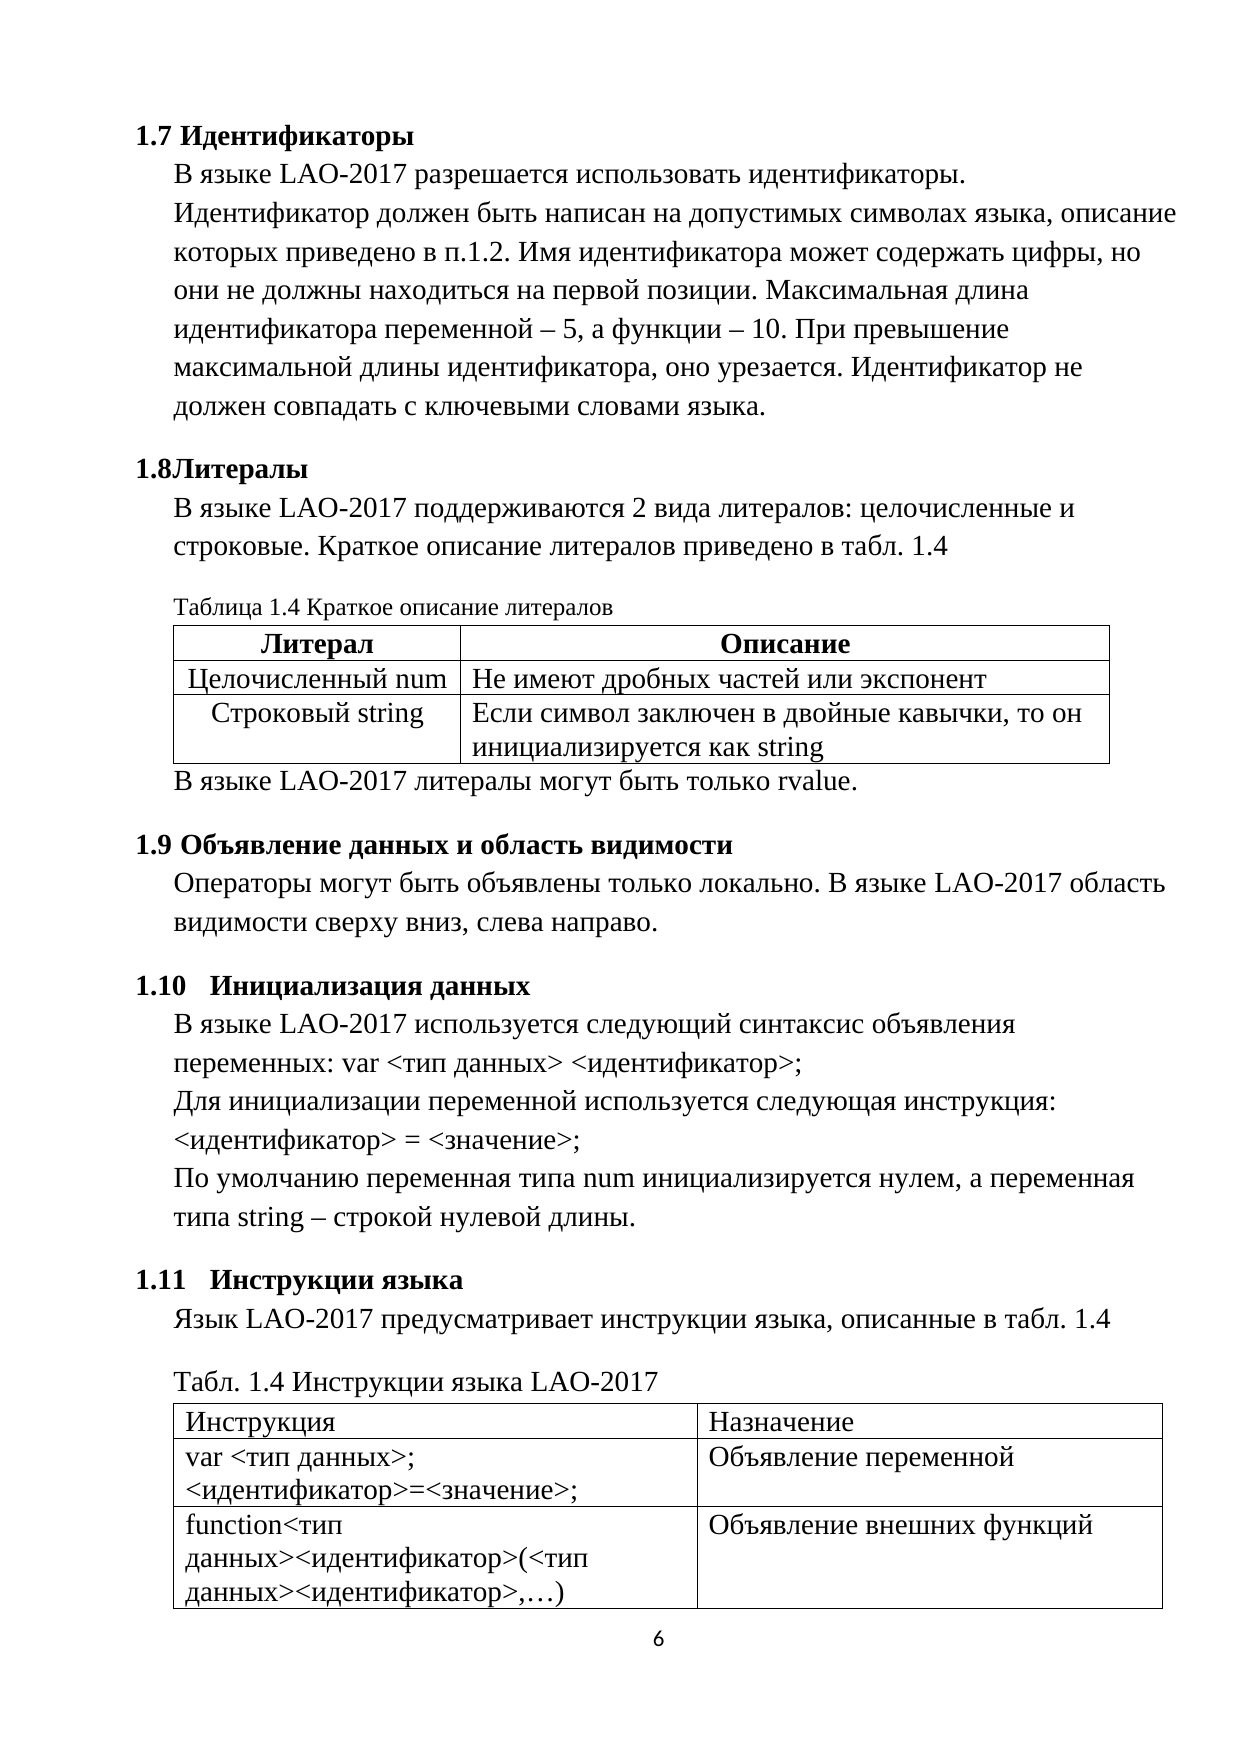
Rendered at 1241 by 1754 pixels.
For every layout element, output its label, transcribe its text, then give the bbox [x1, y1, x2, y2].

table_cell Не имеют дробных частей или экспонент [461, 661, 1109, 694]
table_cell Целочисленный num [174, 661, 460, 694]
table_cell Объявление внешних функций [698, 1507, 1162, 1607]
table_header Назначение [698, 1404, 1162, 1438]
list Таблица 1.4 Краткое описание литералов [173, 592, 1181, 621]
list Операторы могут быть объявлены только локально. В языке LAO-2017 область видимости сверху вниз, слева направо. [173, 866, 1181, 938]
table_cell var <тип данных>; <идентификатор>=<значение>; [174, 1439, 697, 1506]
list <идентификатор> = <значение>; [173, 1122, 1181, 1155]
table_header Литерал [174, 626, 460, 660]
table_cell Строковый string [174, 695, 460, 762]
list Литералы [135, 451, 1181, 485]
list По умолчанию переменная типа num инициализируется нулем, а переменная типа string – строкой нулевой длины. [173, 1160, 1181, 1232]
table_cell function<тип данных><идентификатор>(<тип данных><идентификатор>,…) [174, 1507, 697, 1607]
list В языке LAO-2017 поддерживаются 2 вида литералов: целочисленные и строковые. Краткое описание литералов приведено в табл. 1.4 [173, 490, 1181, 562]
list Объявление данных и область видимости [135, 827, 1181, 861]
list В языке LAO-2017 литералы могут быть только rvalue. [173, 763, 1181, 797]
list В языке LAO-2017 используется следующий синтаксис объявления переменных: var <тип данных> <идентификатор>; [173, 1006, 1181, 1078]
table_header Инструкция [174, 1404, 697, 1438]
list Для инициализации переменной используется следующая инструкция: [173, 1083, 1181, 1117]
text Табл. 1.4 Инструкции языка LAO-2017 [136, 1364, 1181, 1398]
list Инструкции языка [135, 1262, 1181, 1296]
list В языке LAO-2017 разрешается использовать идентификаторы. [173, 157, 1181, 190]
list Идентификатор должен быть написан на допустимых символах языка, описание которых приведено в п.1.2. Имя идентификатора может содержать цифры, но они не должны находиться на первой позиции. Максимальная длина идентификатора переменной – 5, а функции – 10. При превышение максимальной длины идентификатора, оно урезается. Идентификатор не должен совпадать с ключевыми словами языка. [173, 195, 1181, 421]
table_header Описание [461, 626, 1109, 660]
table_cell Объявление переменной [698, 1439, 1162, 1506]
list Идентификаторы [135, 118, 1181, 152]
list Язык LAO-2017 предусматривает инструкции языка, описанные в табл. 1.4 [173, 1301, 1181, 1334]
table_cell Если символ заключен в двойные кавычки, то он инициализируется как string [461, 695, 1109, 762]
list Инициализация данных [135, 968, 1181, 1001]
